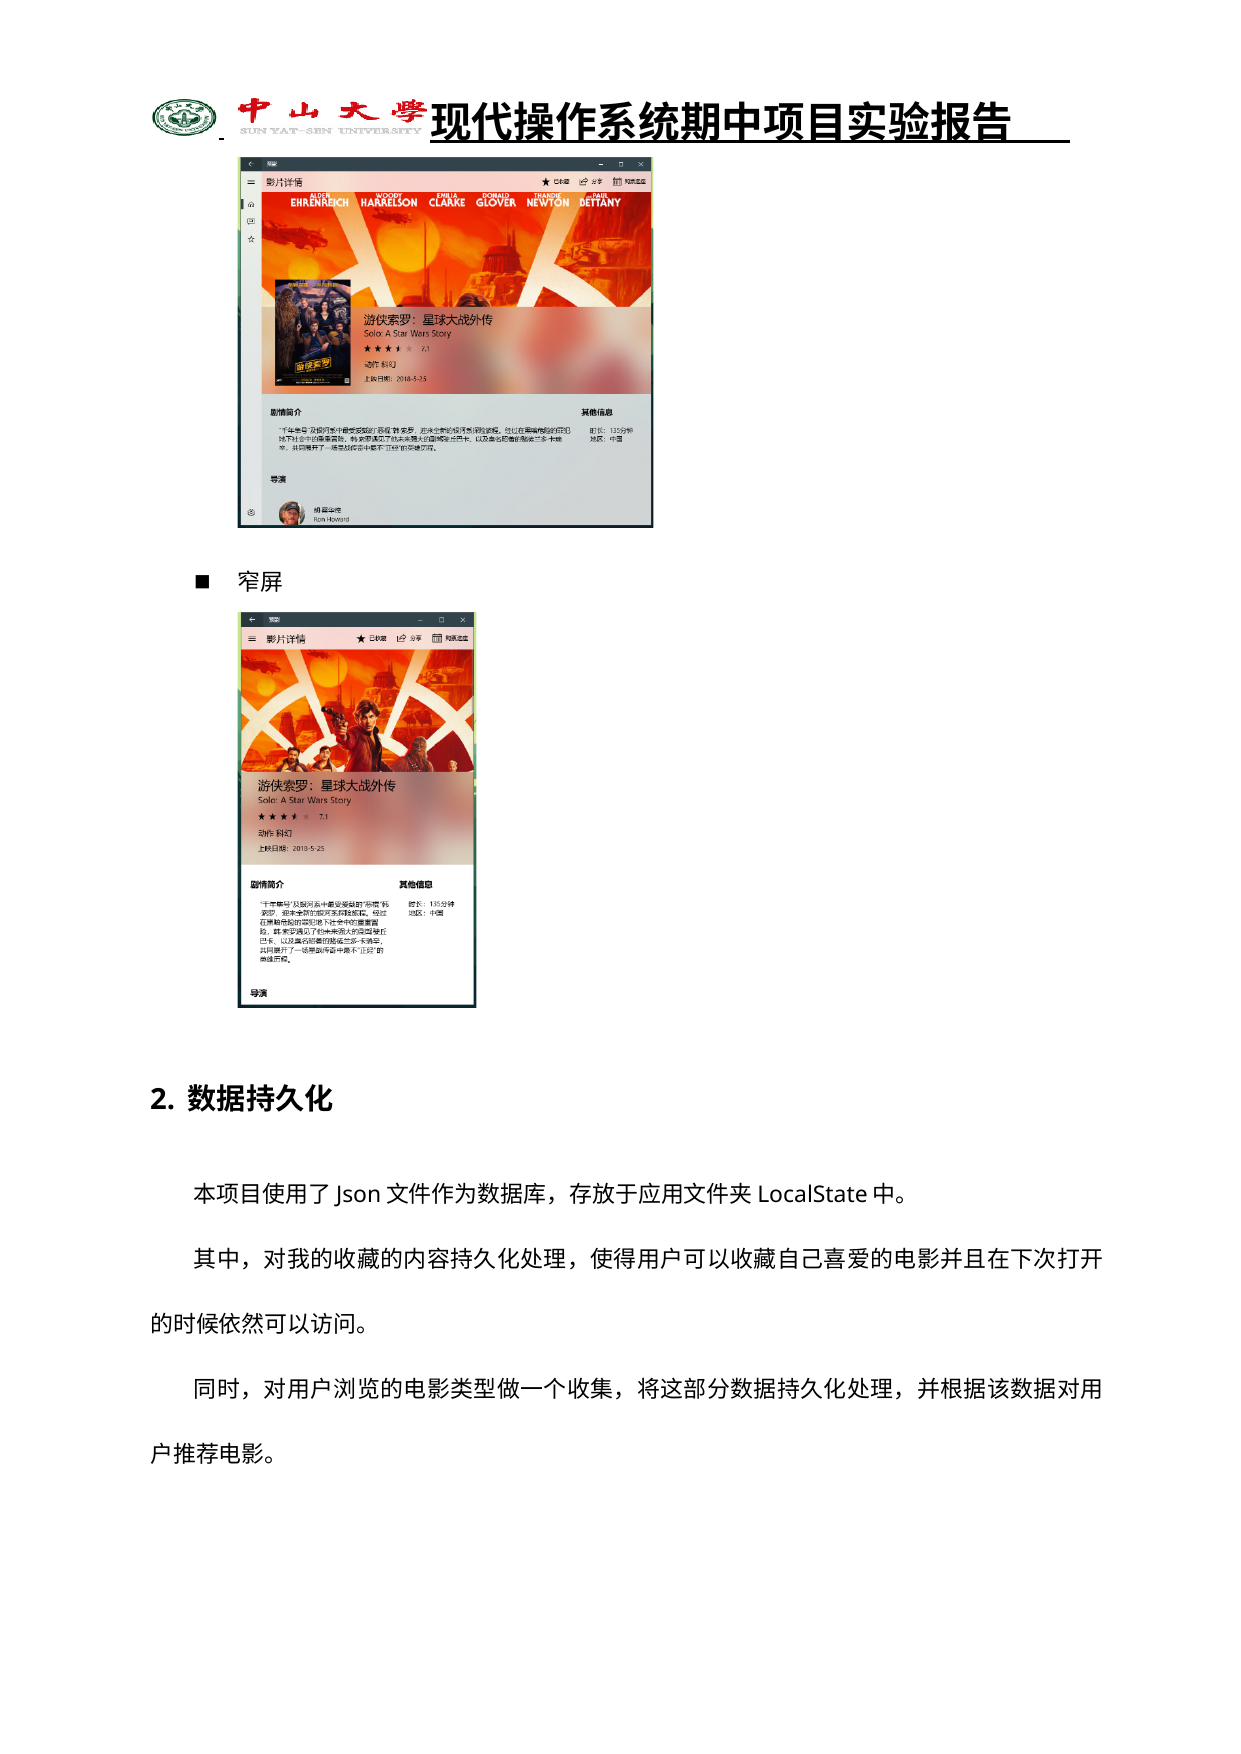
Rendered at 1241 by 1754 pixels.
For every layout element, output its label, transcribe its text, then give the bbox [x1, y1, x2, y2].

picture [237, 157, 654, 528]
text 同时，对用户浏览的电影类型做一个收集，将这部分数据持久化处理，并根据该数据对用户推荐电影。 [150, 1354, 1106, 1484]
text 本项目使用了Json文件作为数据库，存放于应用文件夹LocalState中。 [150, 1159, 1106, 1224]
text 其中，对我的收藏的内容持久化处理，使得用户可以收藏自己喜爱的电影并且在下次打开的时候依然可以访问。 [150, 1224, 1106, 1354]
picture [150, 97, 219, 137]
list 窄屏 [194, 548, 1106, 613]
picture [223, 95, 430, 137]
subtitle 数据持久化 [150, 1064, 1106, 1129]
picture [237, 612, 477, 1008]
